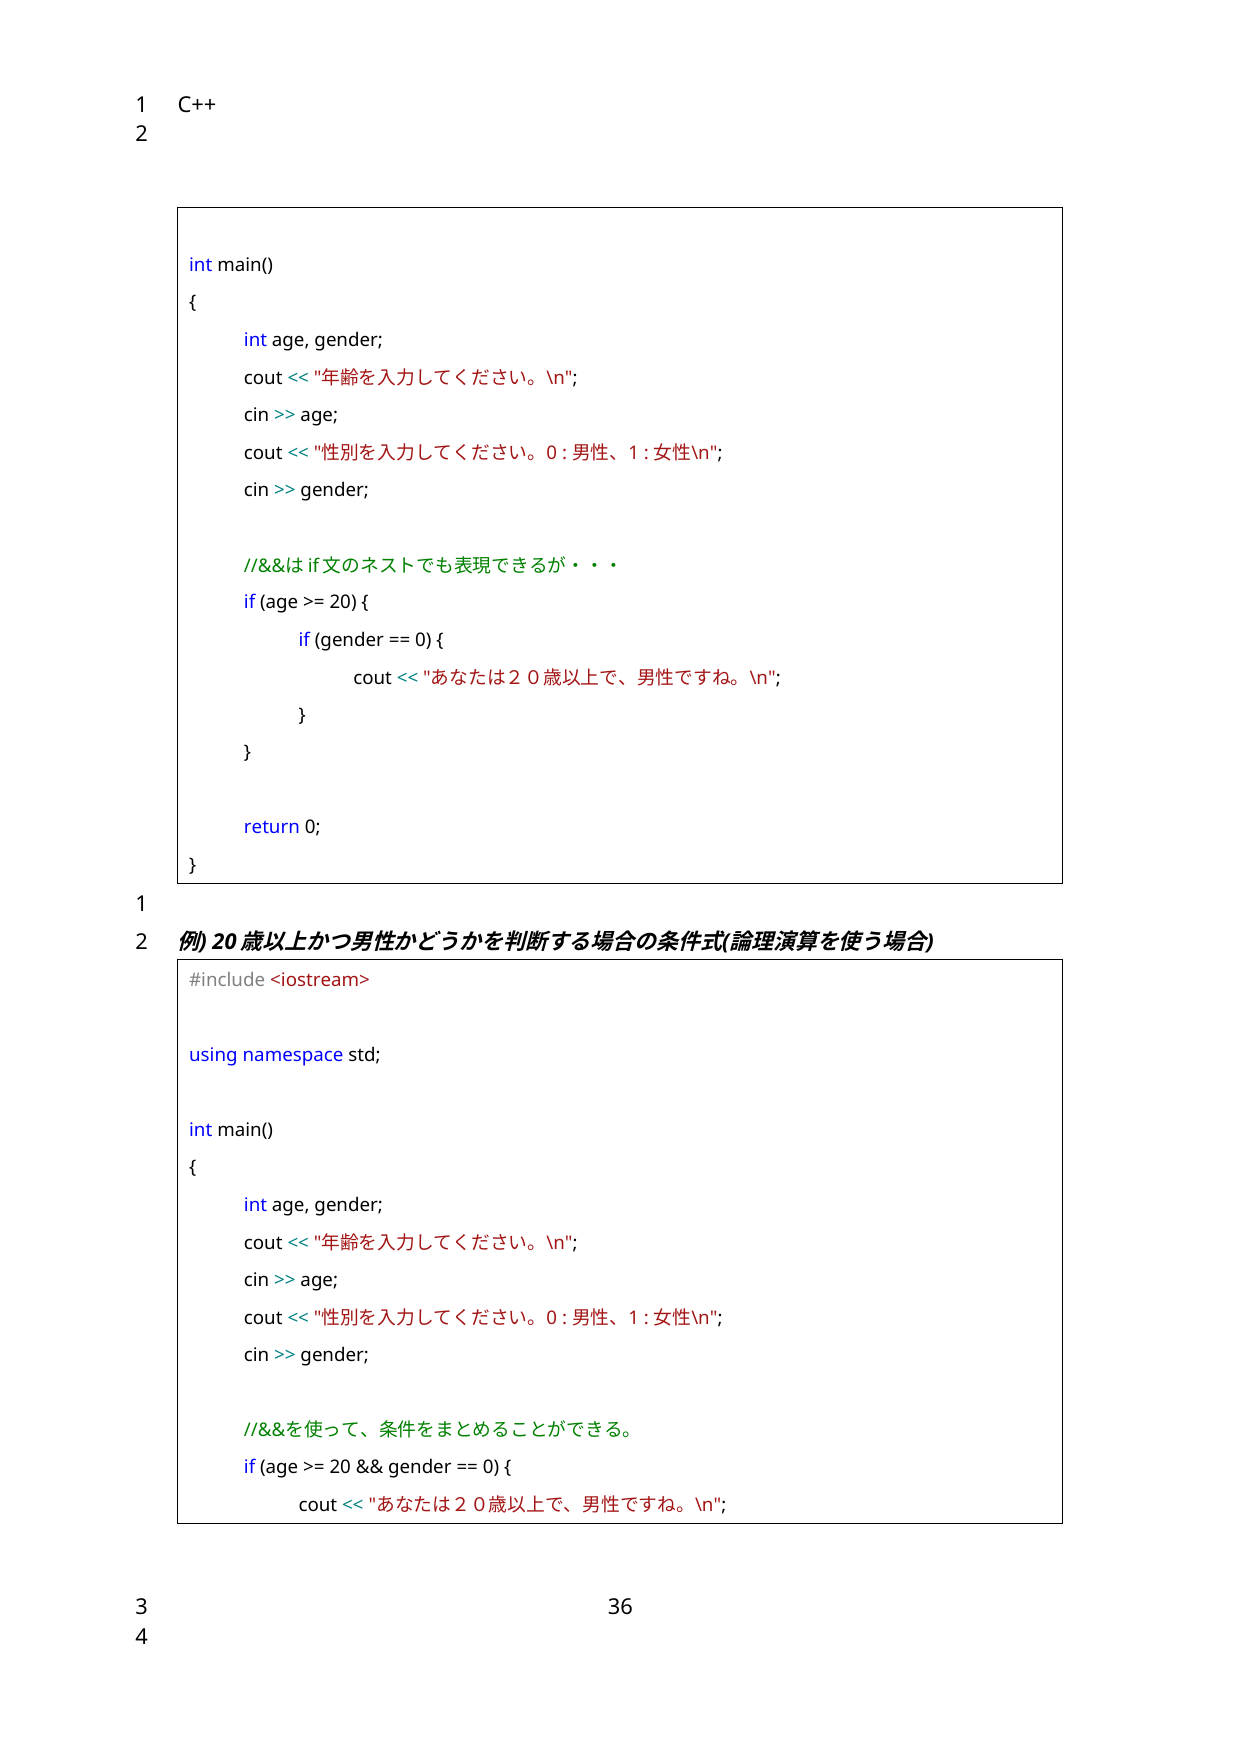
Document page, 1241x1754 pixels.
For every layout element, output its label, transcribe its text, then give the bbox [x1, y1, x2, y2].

text 例) 20歳以上かつ男性かどうかを判断する場合の条件式(論理演算を使う場合) [177, 921, 1063, 959]
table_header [178, 208, 1062, 883]
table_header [178, 960, 1062, 1522]
